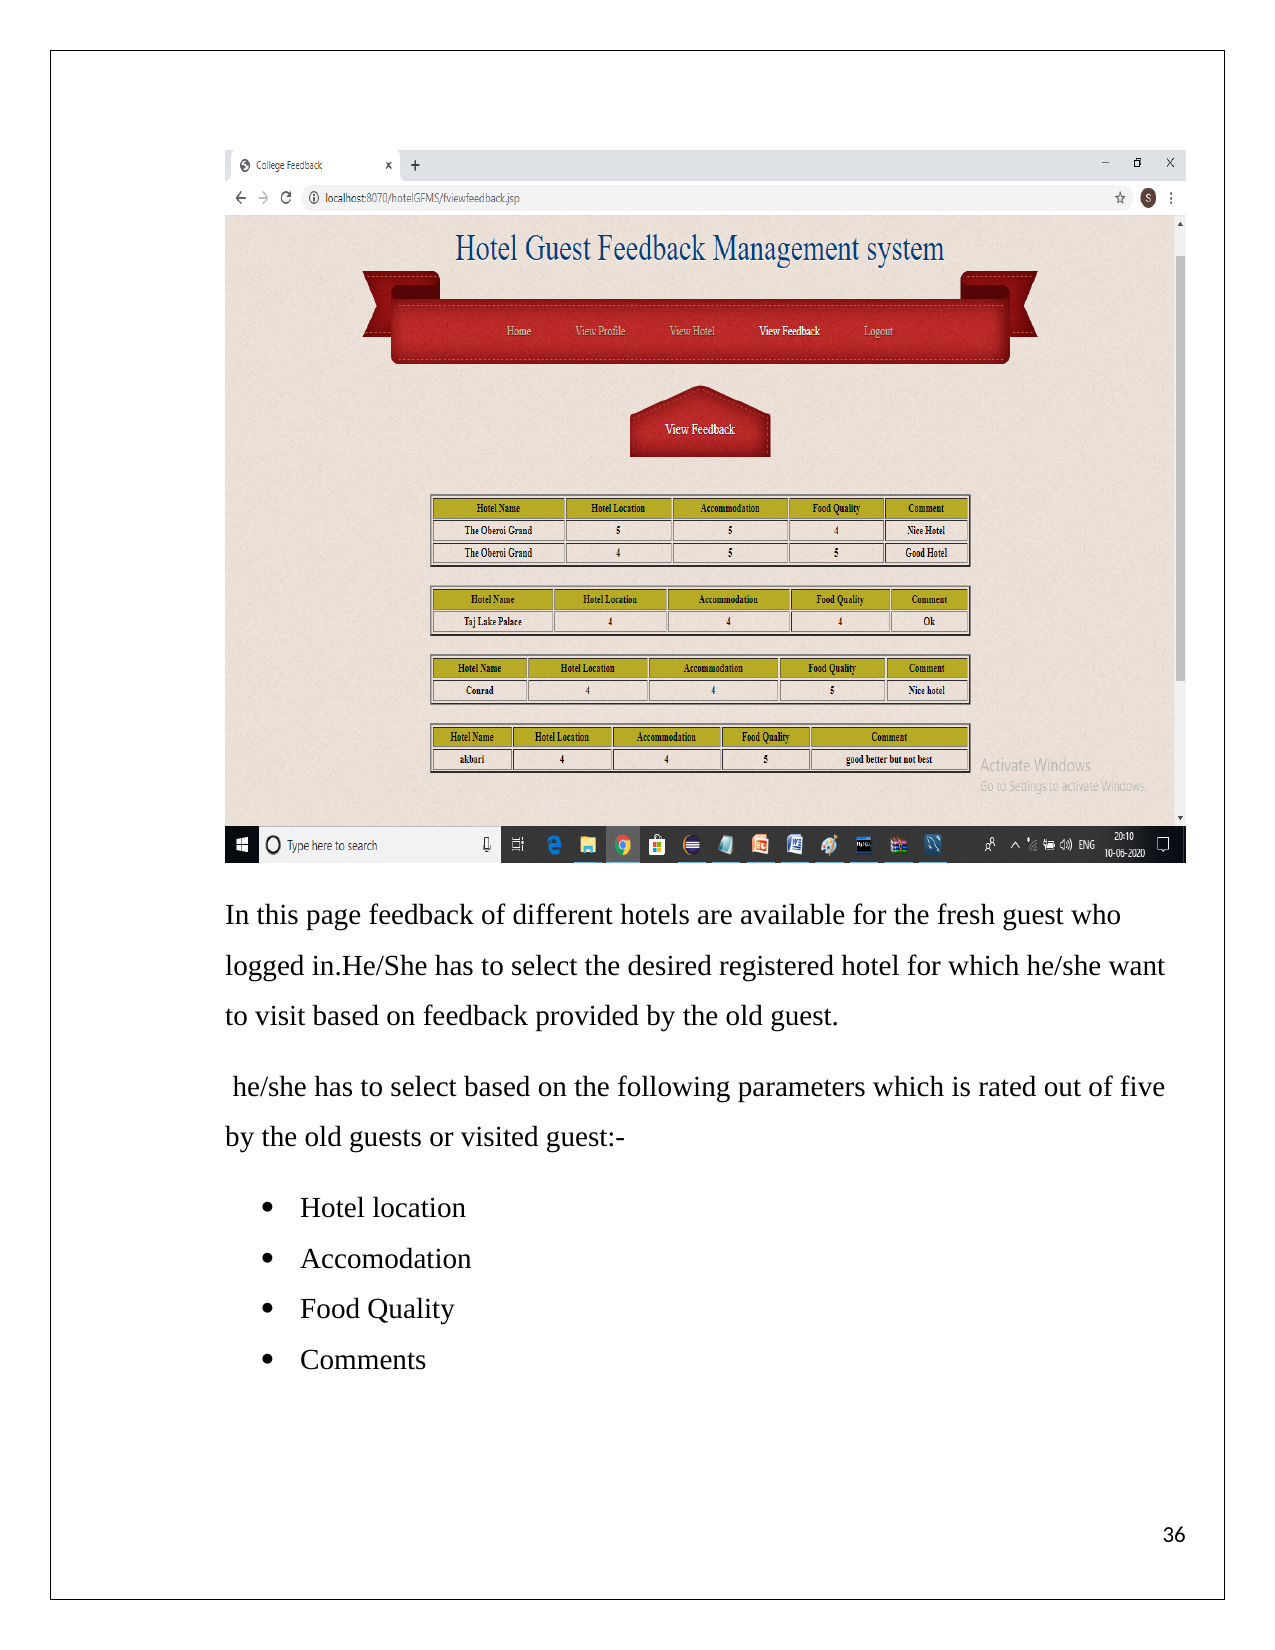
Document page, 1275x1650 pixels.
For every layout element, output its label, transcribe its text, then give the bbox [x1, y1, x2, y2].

text In this page feedback of different hotels are available for the fresh guest who logged in.He/She has to select the desired registered hotel for which he/she want to visit based on feedback provided by the old guest. [225, 897, 1185, 1031]
picture [225, 150, 1186, 863]
list Hotel location [262, 1191, 1185, 1224]
list Food Quality [262, 1291, 1185, 1325]
list Accomodation [262, 1241, 1185, 1274]
text he/she has to select based on the following parameters which is rated out of five by the old guests or visited guest:- [225, 1069, 1185, 1153]
list Comments [262, 1342, 1185, 1375]
